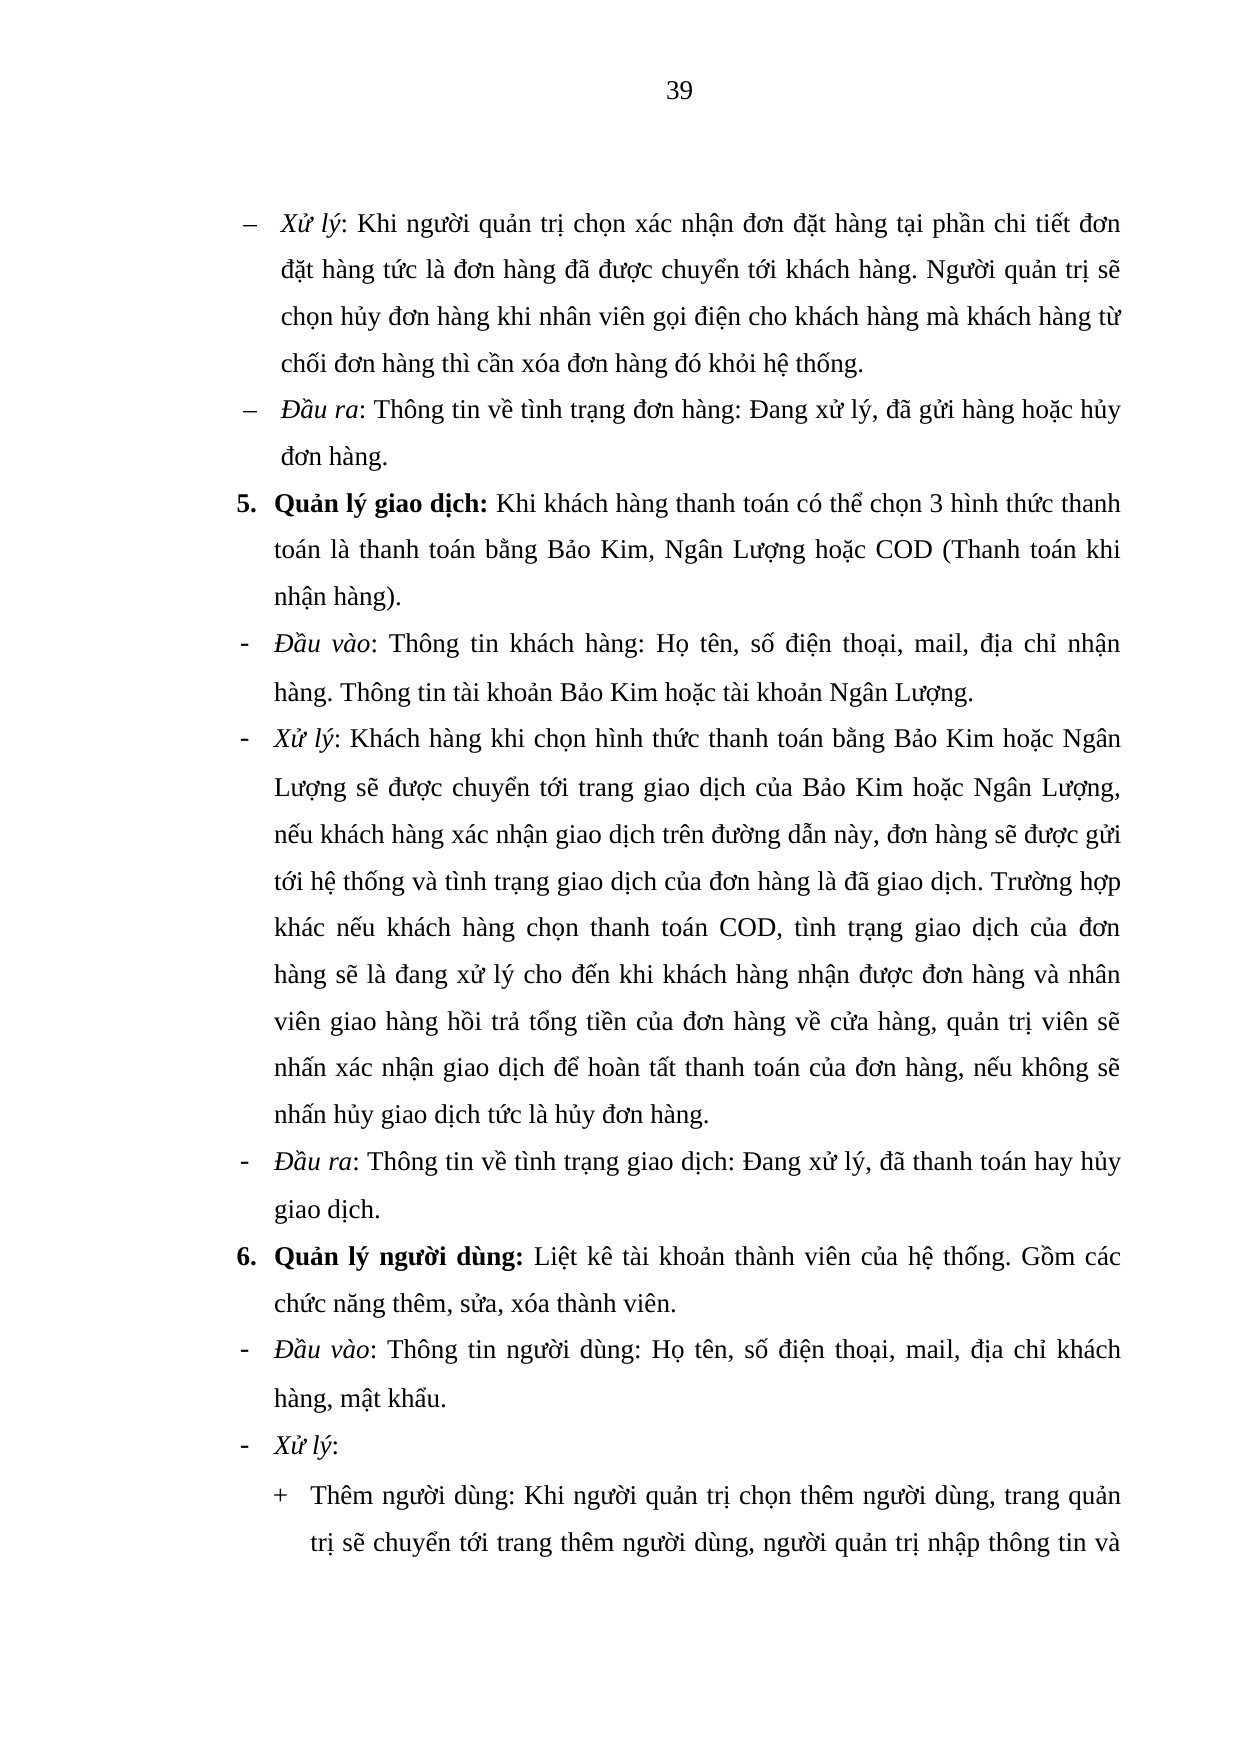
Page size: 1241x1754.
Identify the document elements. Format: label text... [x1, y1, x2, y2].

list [273, 1479, 1122, 1557]
list Đầu vào: Thông tin khách hàng: Họ tên, số điện thoại, mail, địa chỉ nhận hàng. Thông tin tài khoản Bảo Kim hoặc tài khoản Ngân Lượng. [236, 627, 1122, 707]
list Xử lý: Khi người quản trị chọn xác nhận đơn đặt hàng tại phần chi tiết đơn đặt hàng tức là đơn hàng đã được chuyển tới khách hàng. Người quản trị sẽ chọn hủy đơn hàng khi nhân viên gọi điện cho khách hàng mà khách hàng từ chối đơn hàng thì cần xóa đơn hàng đó khỏi hệ thống. [243, 207, 1122, 378]
list Quản lý người dùng: Liệt kê tài khoản thành viên của hệ thống. Gồm các chức năng thêm, sửa, xóa thành viên. [236, 1240, 1122, 1318]
list Xử lý: [236, 1429, 1122, 1463]
list Đầu ra: Thông tin về tình trạng đơn hàng: Đang xử lý, đã gửi hàng hoặc hủy đơn hàng. [243, 393, 1122, 471]
list Đầu vào: Thông tin người dùng: Họ tên, số điện thoại, mail, địa chỉ khách hàng, mật khẩu. [236, 1334, 1122, 1414]
list Đầu ra: Thông tin về tình trạng giao dịch: Đang xử lý, đã thanh toán hay hủy giao dịch. [236, 1145, 1122, 1225]
list Quản lý giao dịch: Khi khách hàng thanh toán có thể chọn 3 hình thức thanh toán là thanh toán bằng Bảo Kim, Ngân Lượng hoặc COD (Thanh toán khi nhận hàng). [236, 487, 1122, 611]
list Xử lý: Khách hàng khi chọn hình thức thanh toán bằng Bảo Kim hoặc Ngân Lượng sẽ được chuyển tới trang giao dịch của Bảo Kim hoặc Ngân Lượng, nếu khách hàng xác nhận giao dịch trên đường dẫn này, đơn hàng sẽ được gửi tới hệ thống và tình trạng giao dịch của đơn hàng là đã giao dịch. Trường hợp khác nếu khách hàng chọn thanh toán COD, tình trạng giao dịch của đơn hàng sẽ là đang xử lý cho đến khi khách hàng nhận được đơn hàng và nhân viên giao hàng hồi trả tổng tiền của đơn hàng về cửa hàng, quản trị viên sẽ nhấn xác nhận giao dịch để hoàn tất thanh toán của đơn hàng, nếu không sẽ nhấn hủy giao dịch tức là hủy đơn hàng. [236, 722, 1122, 1129]
